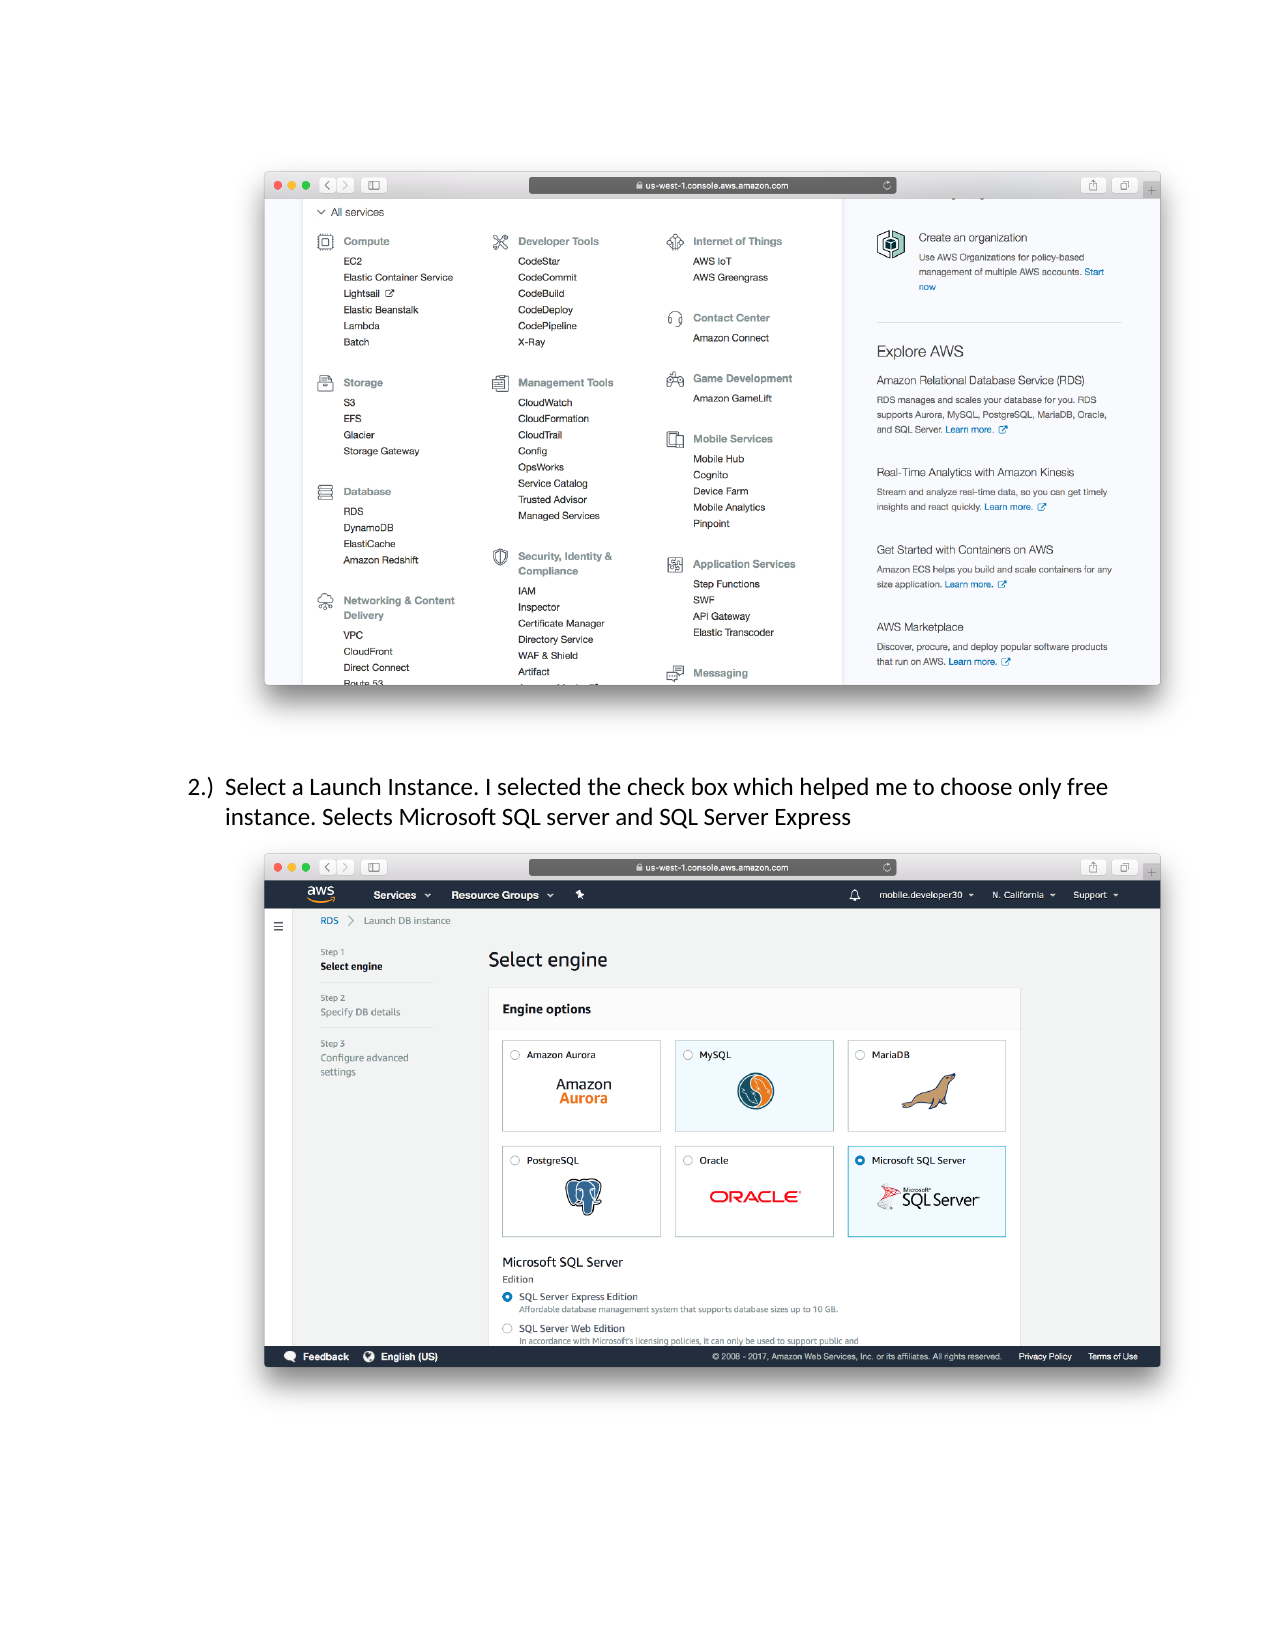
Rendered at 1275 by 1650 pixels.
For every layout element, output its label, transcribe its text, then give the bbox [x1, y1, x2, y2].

picture [225, 832, 1199, 1423]
picture [225, 150, 1199, 741]
